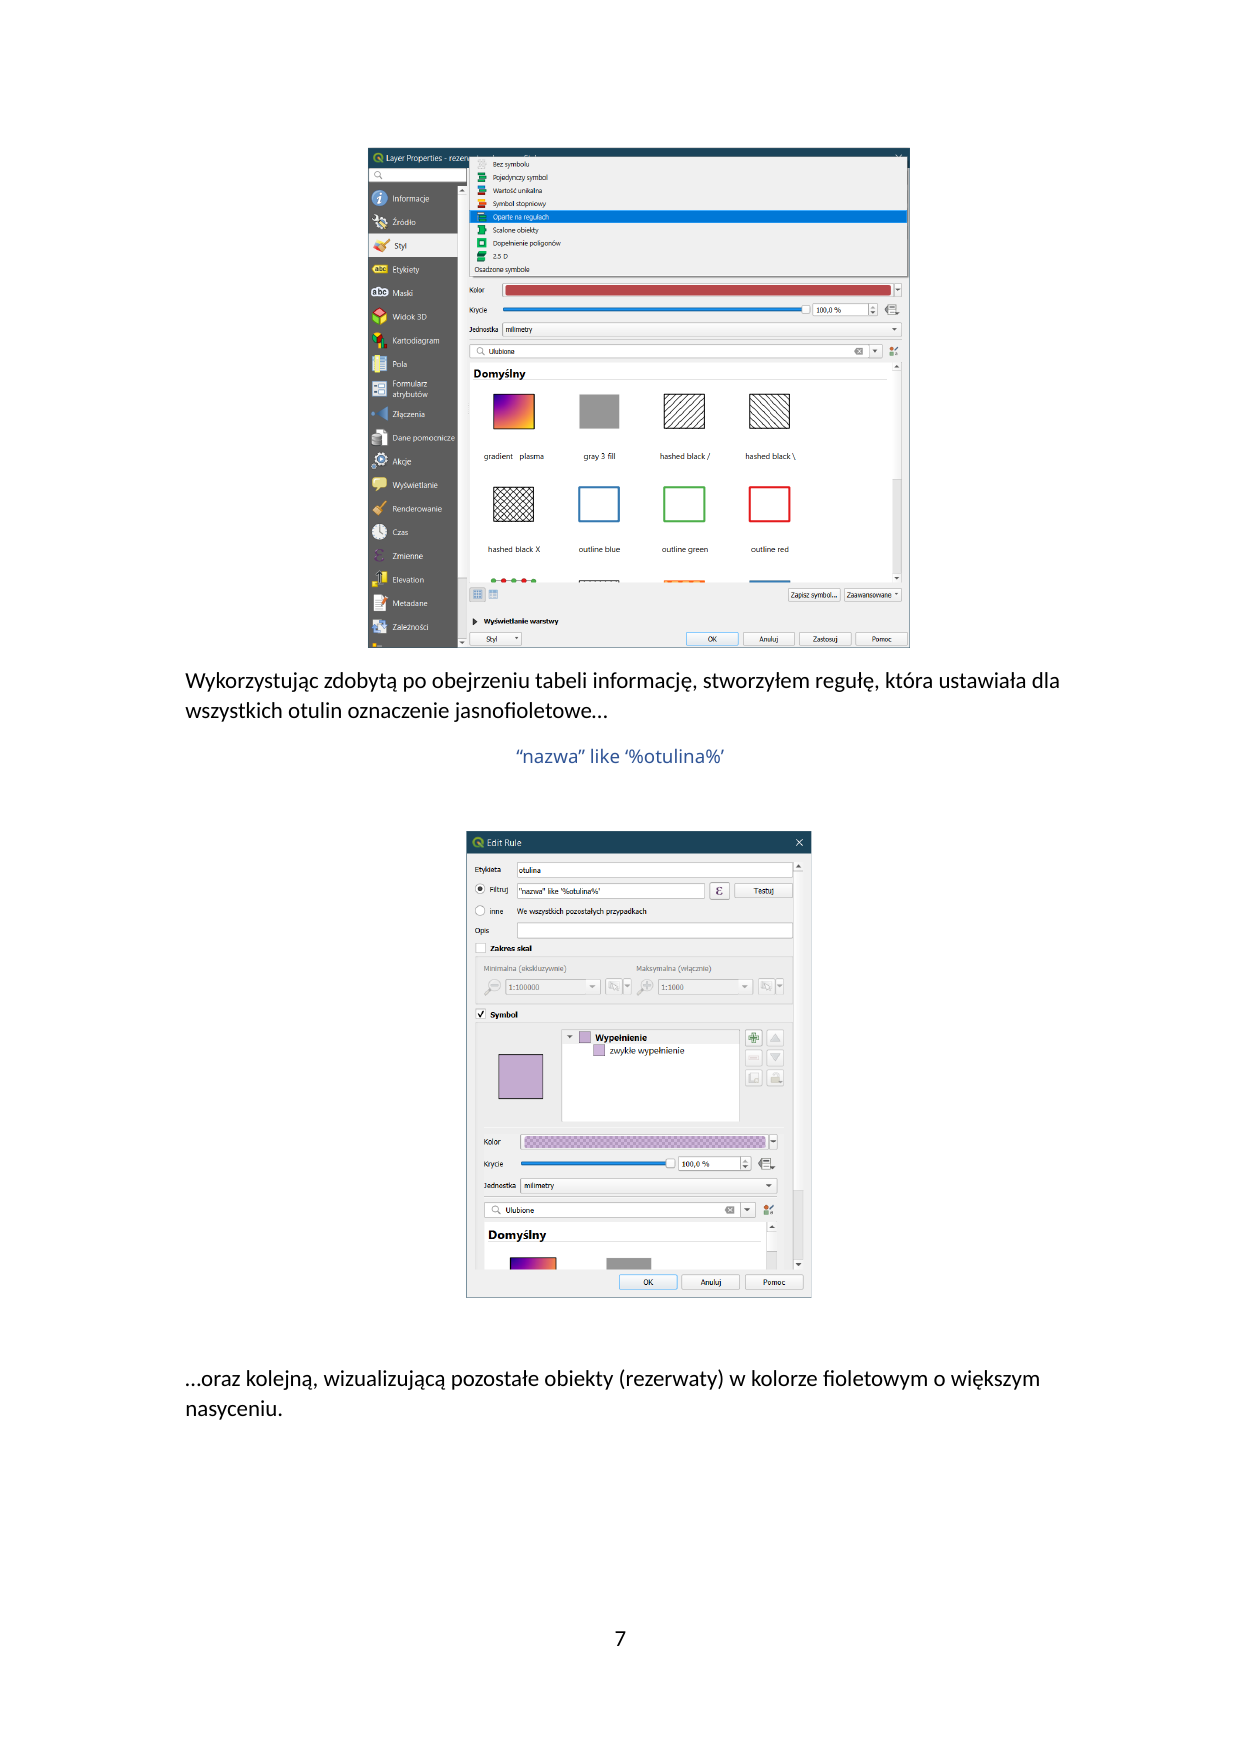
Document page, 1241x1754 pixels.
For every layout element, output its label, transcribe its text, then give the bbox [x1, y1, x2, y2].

picture [367, 147, 910, 648]
text “nazwa” like ‘%otulina%’ [148, 743, 1092, 769]
text Wykorzystując zdobytą po obejrzeniu tabeli informację, stworzyłem regułę, która ustawiała dla wszystkich otulin oznaczenie jasnofioletowe… [185, 666, 1092, 724]
text …oraz kolejną, wizualizującą pozostałe obiekty (rezerwaty) w kolorze fioletowym o większym nasyceniu. [185, 1364, 1092, 1422]
picture [466, 831, 812, 1298]
